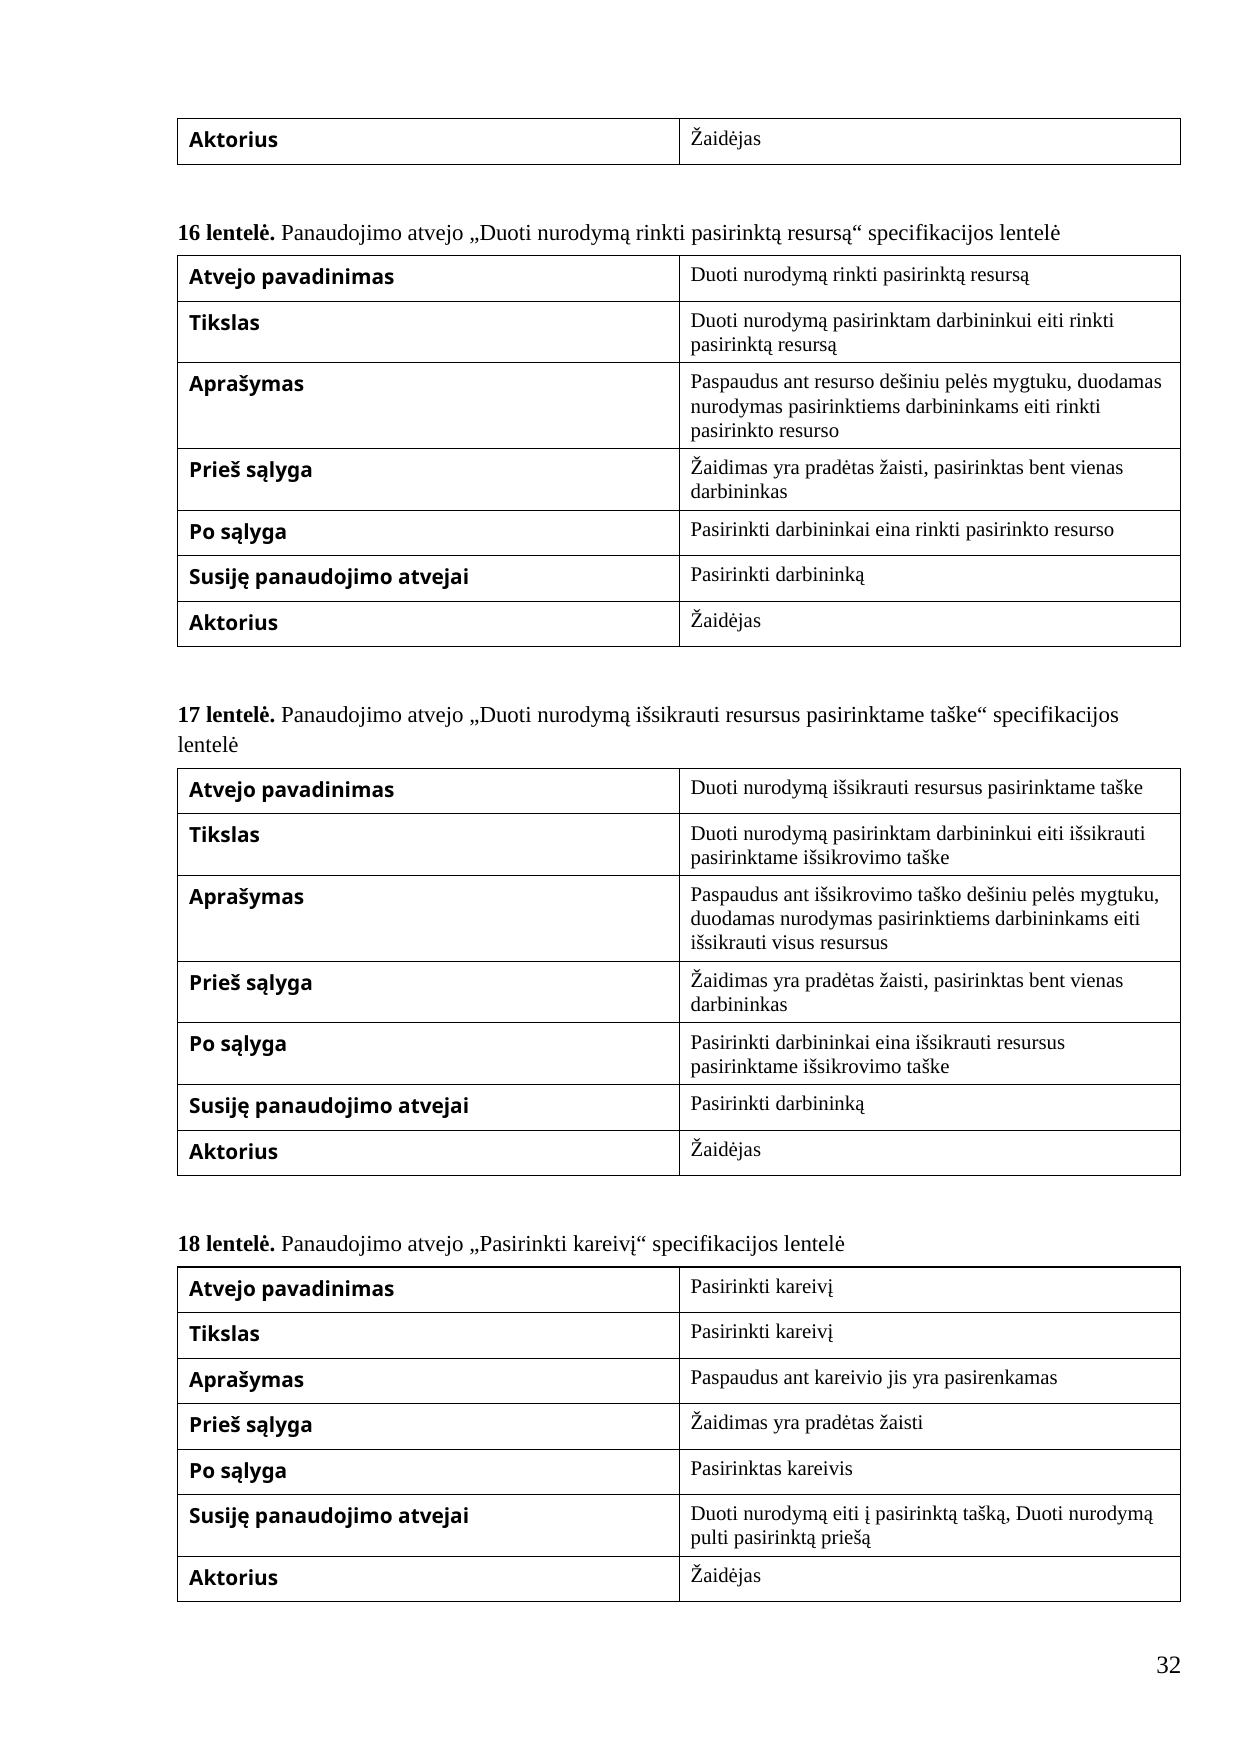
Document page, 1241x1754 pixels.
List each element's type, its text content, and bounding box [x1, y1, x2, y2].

table_cell Susiję panaudojimo atvejai [178, 556, 679, 601]
table_cell Tikslas [178, 1313, 679, 1357]
table_cell Pasirinkti darbininkai eina išsikrauti resursus pasirinktame išsikrovimo taške [680, 1023, 1180, 1084]
table_header Pasirinkti kareivį [680, 1268, 1180, 1312]
table_cell Tikslas [178, 814, 679, 875]
table_cell Žaidimas yra pradėtas žaisti, pasirinktas bent vienas darbininkas [680, 449, 1180, 509]
table_cell Aprašymas [178, 363, 679, 448]
table_cell Duoti nurodymą pasirinktam darbininkui eiti išsikrauti pasirinktame išsikrovimo taške [680, 814, 1180, 875]
table_cell Žaidimas yra pradėtas žaisti [680, 1404, 1180, 1448]
table_cell Tikslas [178, 302, 679, 362]
table_header Atvejo pavadinimas [178, 256, 679, 301]
table_cell Žaidėjas [680, 119, 1180, 164]
table_cell Duoti nurodymą pasirinktam darbininkui eiti rinkti pasirinktą resursą [680, 302, 1180, 362]
table_header Duoti nurodymą rinkti pasirinktą resursą [680, 256, 1180, 301]
table_cell Po sąlyga [178, 1023, 679, 1084]
table_header Atvejo pavadinimas [178, 1268, 679, 1312]
table_cell Žaidimas yra pradėtas žaisti, pasirinktas bent vienas darbininkas [680, 962, 1180, 1022]
table_cell Prieš sąlyga [178, 962, 679, 1022]
table_cell Prieš sąlyga [178, 1404, 679, 1448]
table_cell Aktorius [178, 119, 679, 164]
table_cell Aktorius [178, 602, 679, 646]
table_cell Pasirinkti kareivį [680, 1313, 1180, 1357]
table_cell Žaidėjas [680, 1131, 1180, 1175]
table_cell Pasirinkti darbininką [680, 556, 1180, 601]
table_cell Aktorius [178, 1557, 679, 1601]
table_cell Aprašymas [178, 1359, 679, 1403]
table_cell Žaidėjas [680, 1557, 1180, 1601]
table_cell Pasirinktas kareivis [680, 1450, 1180, 1494]
table_cell Aktorius [178, 1131, 679, 1175]
table_cell Pasirinkti darbininką [680, 1085, 1180, 1129]
table_cell Paspaudus ant resurso dešiniu pelės mygtuku, duodamas nurodymas pasirinktiems darbininkams eiti rinkti pasirinkto resurso [680, 363, 1180, 448]
table_cell Pasirinkti darbininkai eina rinkti pasirinkto resurso [680, 511, 1180, 555]
table_cell Aprašymas [178, 876, 679, 961]
table_cell Duoti nurodymą eiti į pasirinktą tašką, Duoti nurodymą pulti pasirinktą priešą [680, 1495, 1180, 1556]
table_header Atvejo pavadinimas [178, 769, 679, 813]
table_cell Žaidėjas [680, 602, 1180, 646]
table_header Duoti nurodymą išsikrauti resursus pasirinktame taške [680, 769, 1180, 813]
table_cell Susiję panaudojimo atvejai [178, 1495, 679, 1556]
table_cell Po sąlyga [178, 1450, 679, 1494]
table_cell Prieš sąlyga [178, 449, 679, 509]
table_cell Paspaudus ant išsikrovimo taško dešiniu pelės mygtuku, duodamas nurodymas pasirinktiems darbininkams eiti išsikrauti visus resursus [680, 876, 1180, 961]
table_cell Paspaudus ant kareivio jis yra pasirenkamas [680, 1359, 1180, 1403]
table_cell Susiję panaudojimo atvejai [178, 1085, 679, 1129]
table_cell Po sąlyga [178, 511, 679, 555]
